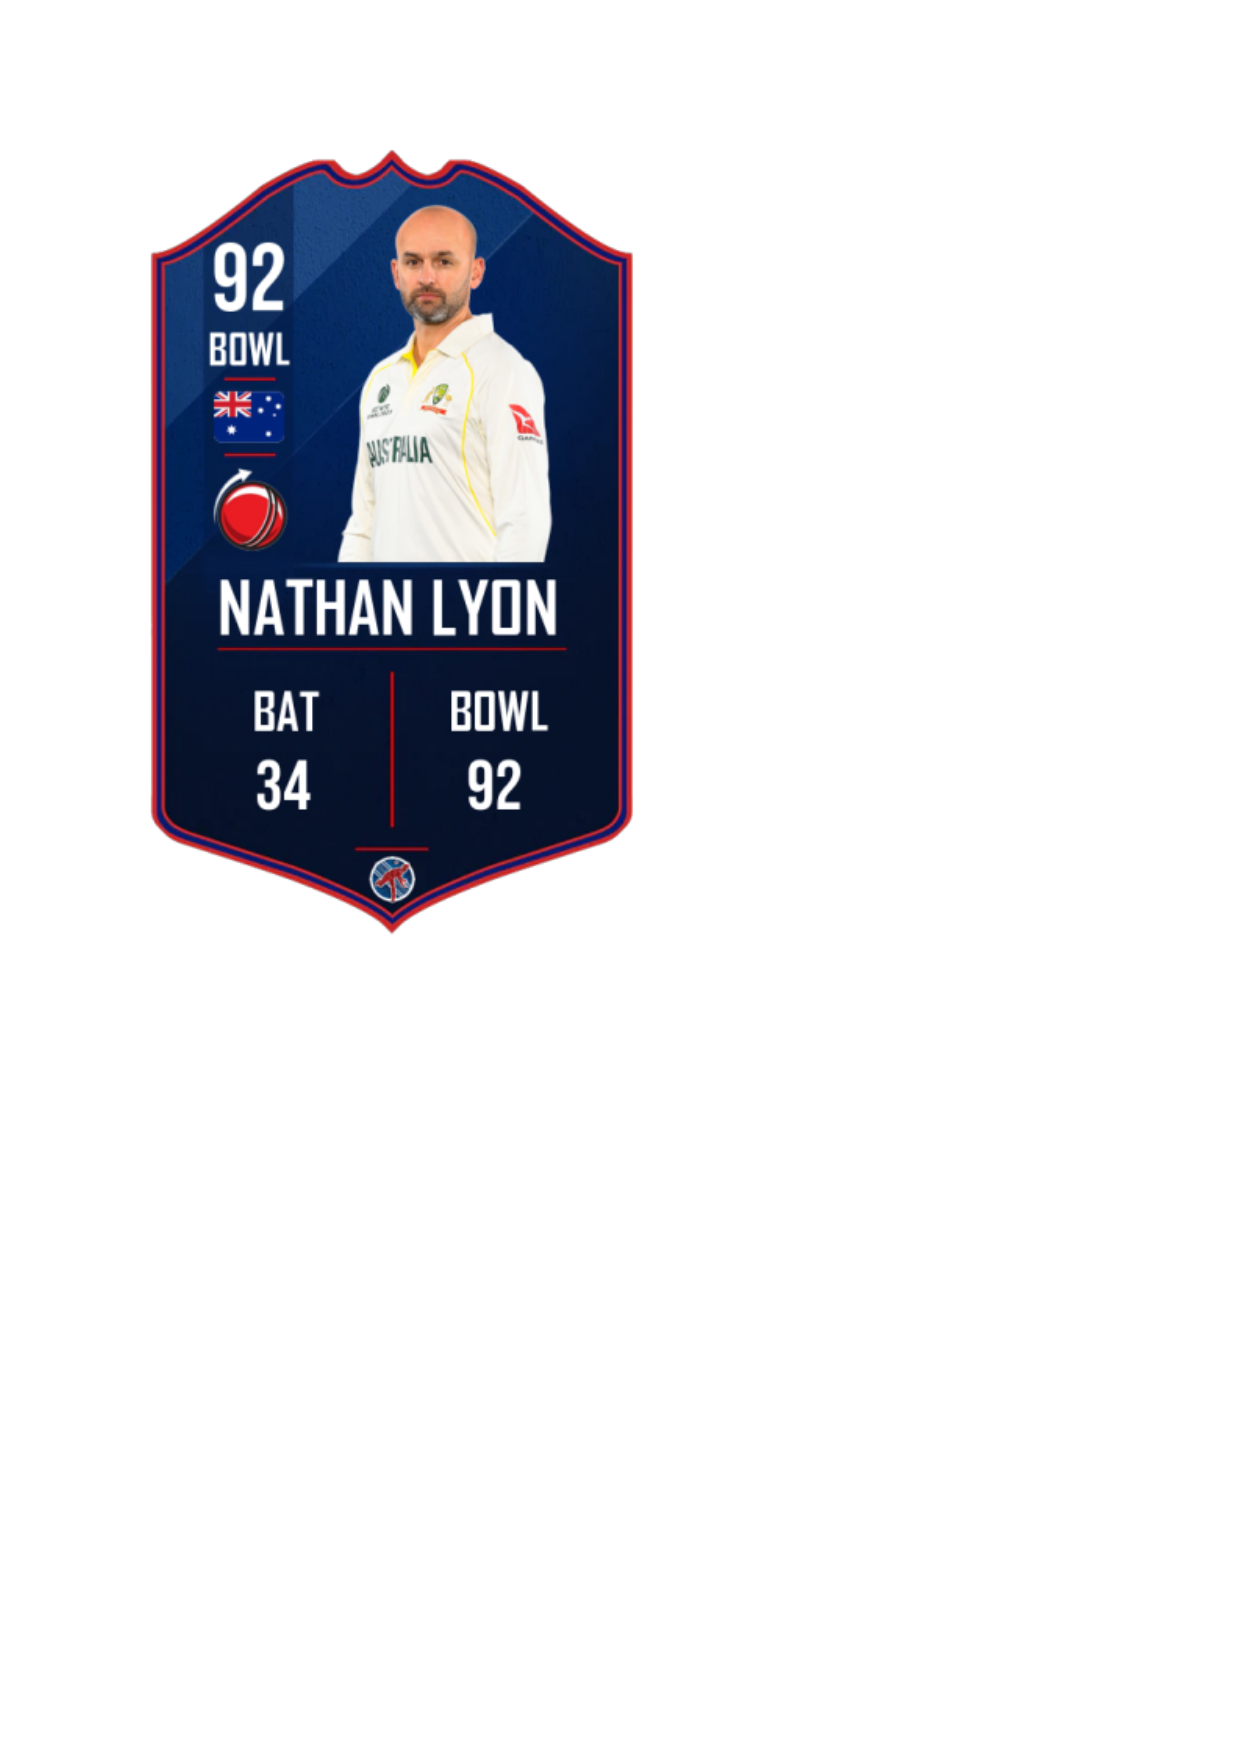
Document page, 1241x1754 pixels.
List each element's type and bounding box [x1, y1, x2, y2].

picture [150, 150, 633, 935]
